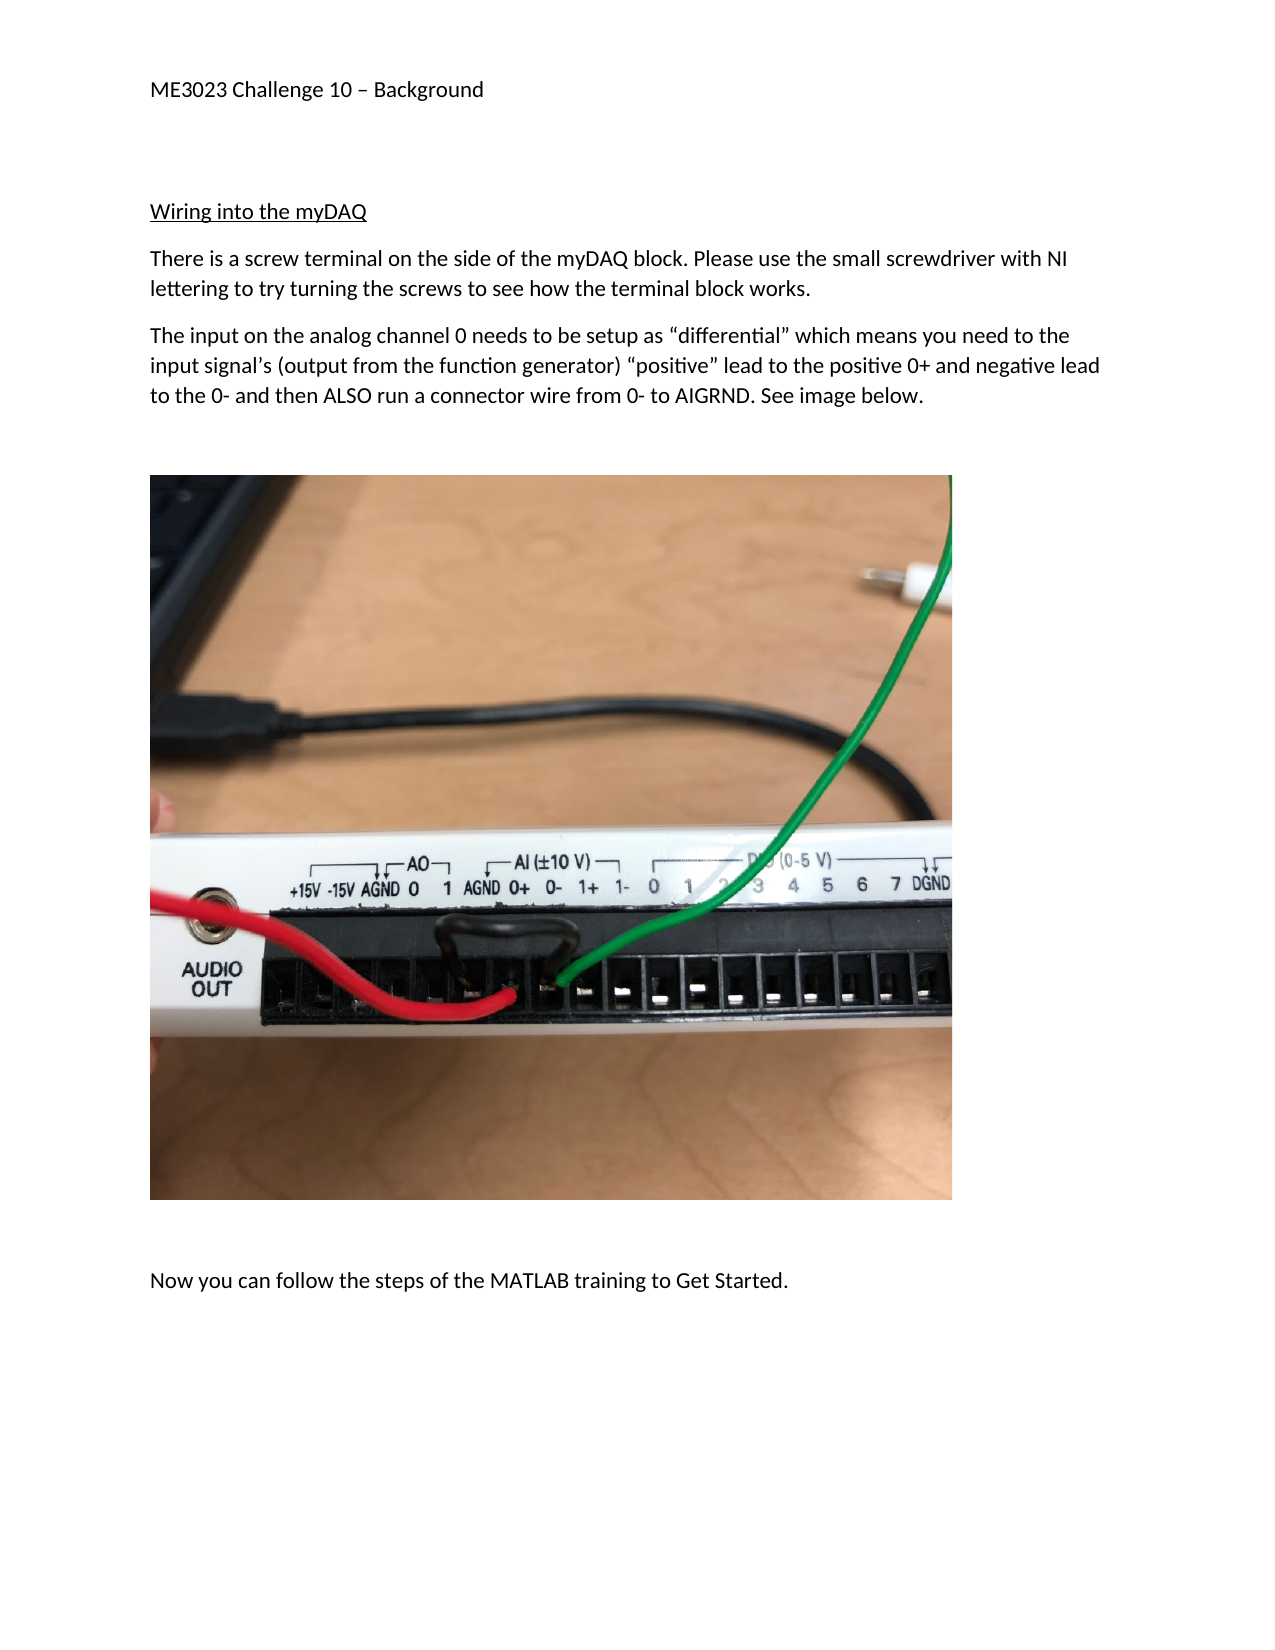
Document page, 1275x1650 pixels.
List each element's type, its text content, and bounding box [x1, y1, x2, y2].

text The input on the analog channel 0 needs to be setup as “differential” which means you need to the input signal’s (output from the function generator) “positive” lead to the positive 0+ and negative lead to the 0- and then ALSO run a connector wire from 0- to AIGRND. See image below. [150, 321, 1125, 409]
picture [150, 475, 953, 1200]
text Wiring into the myDAQ [150, 197, 1125, 225]
text Now you can follow the steps of the MATLAB training to Get Started. [150, 1266, 1125, 1294]
text There is a screw terminal on the side of the myDAQ block. Please use the small screwdriver with NI lettering to try turning the screws to see how the terminal block works. [150, 244, 1125, 302]
